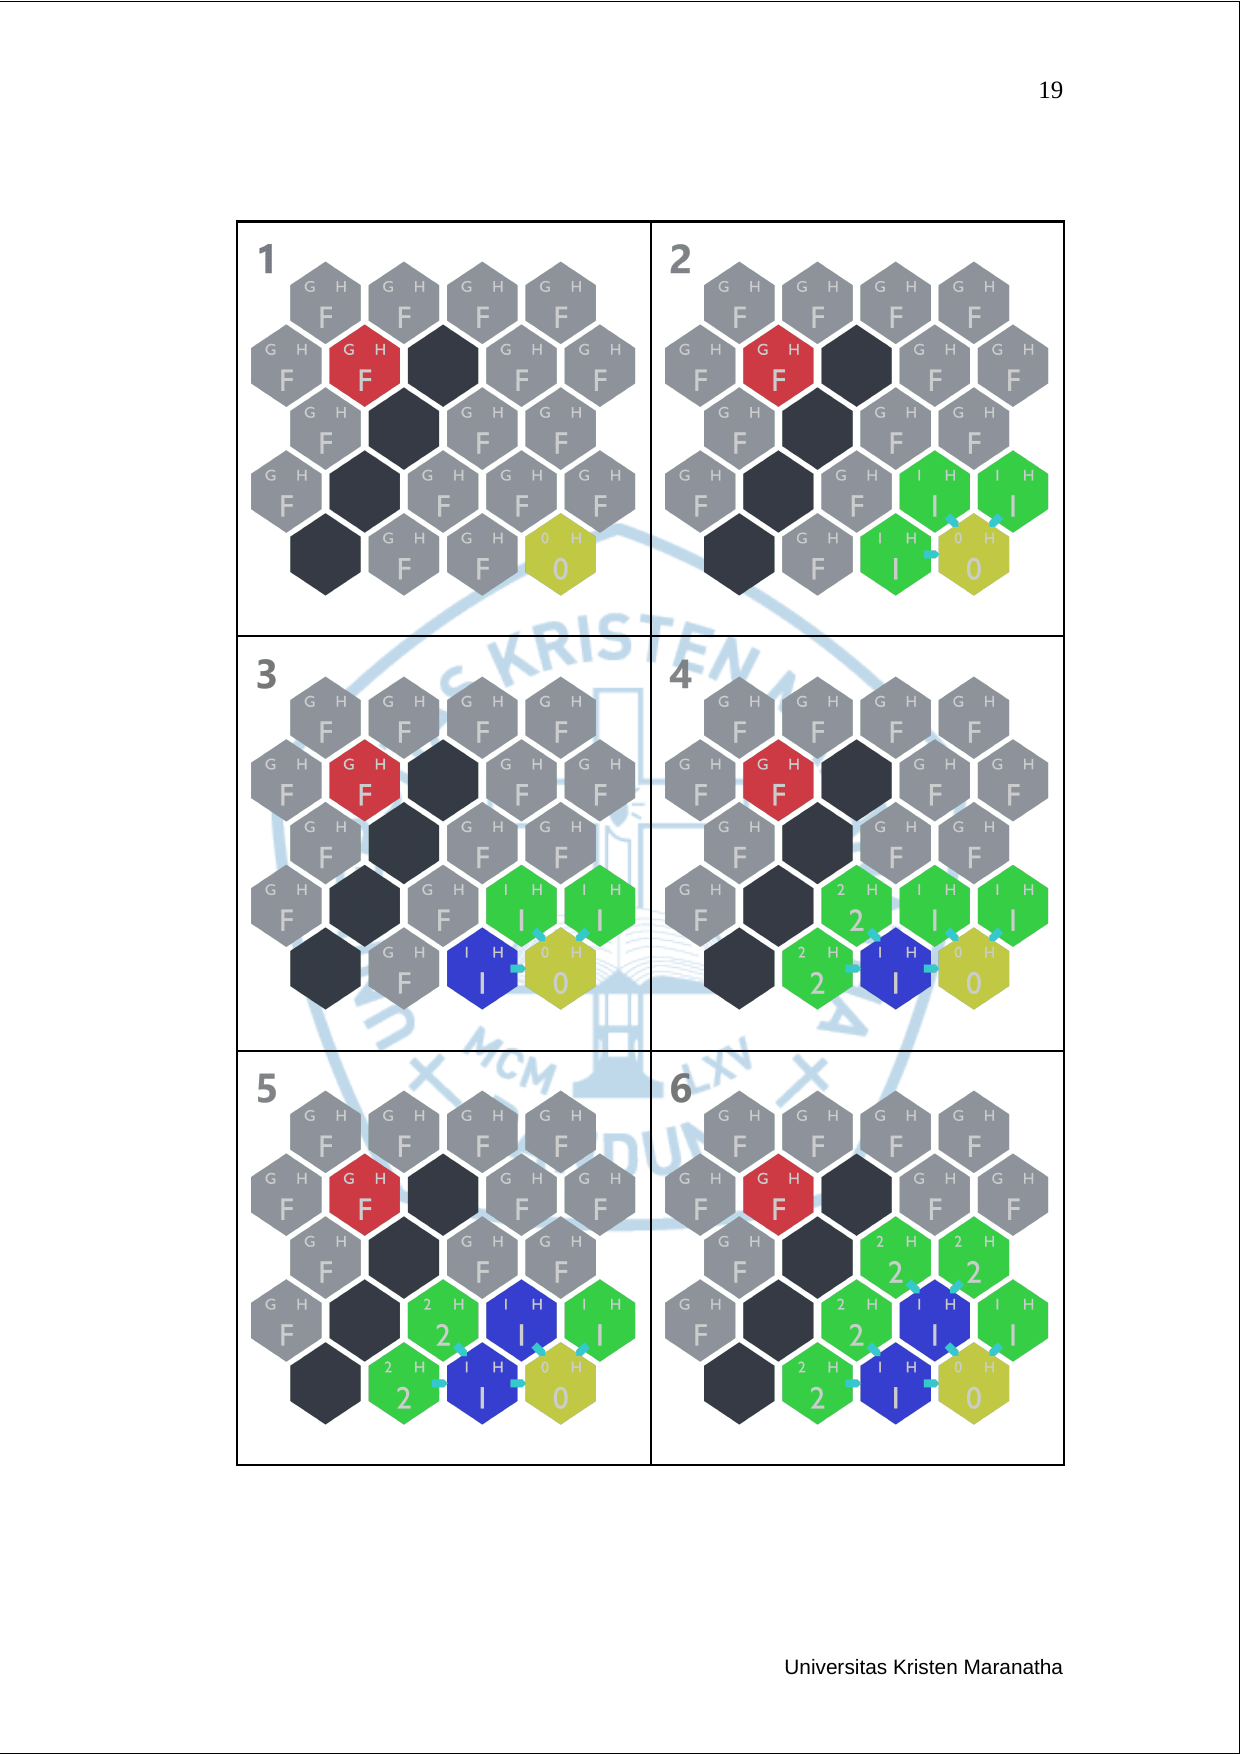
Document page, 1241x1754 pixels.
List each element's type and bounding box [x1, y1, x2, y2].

table_cell [652, 1052, 1063, 1464]
table_cell [238, 1052, 650, 1464]
table_cell [238, 637, 650, 1049]
table_cell [652, 637, 1063, 1049]
table_header [238, 223, 650, 635]
picture [0, 2, 1239, 1753]
table_header [652, 223, 1063, 635]
